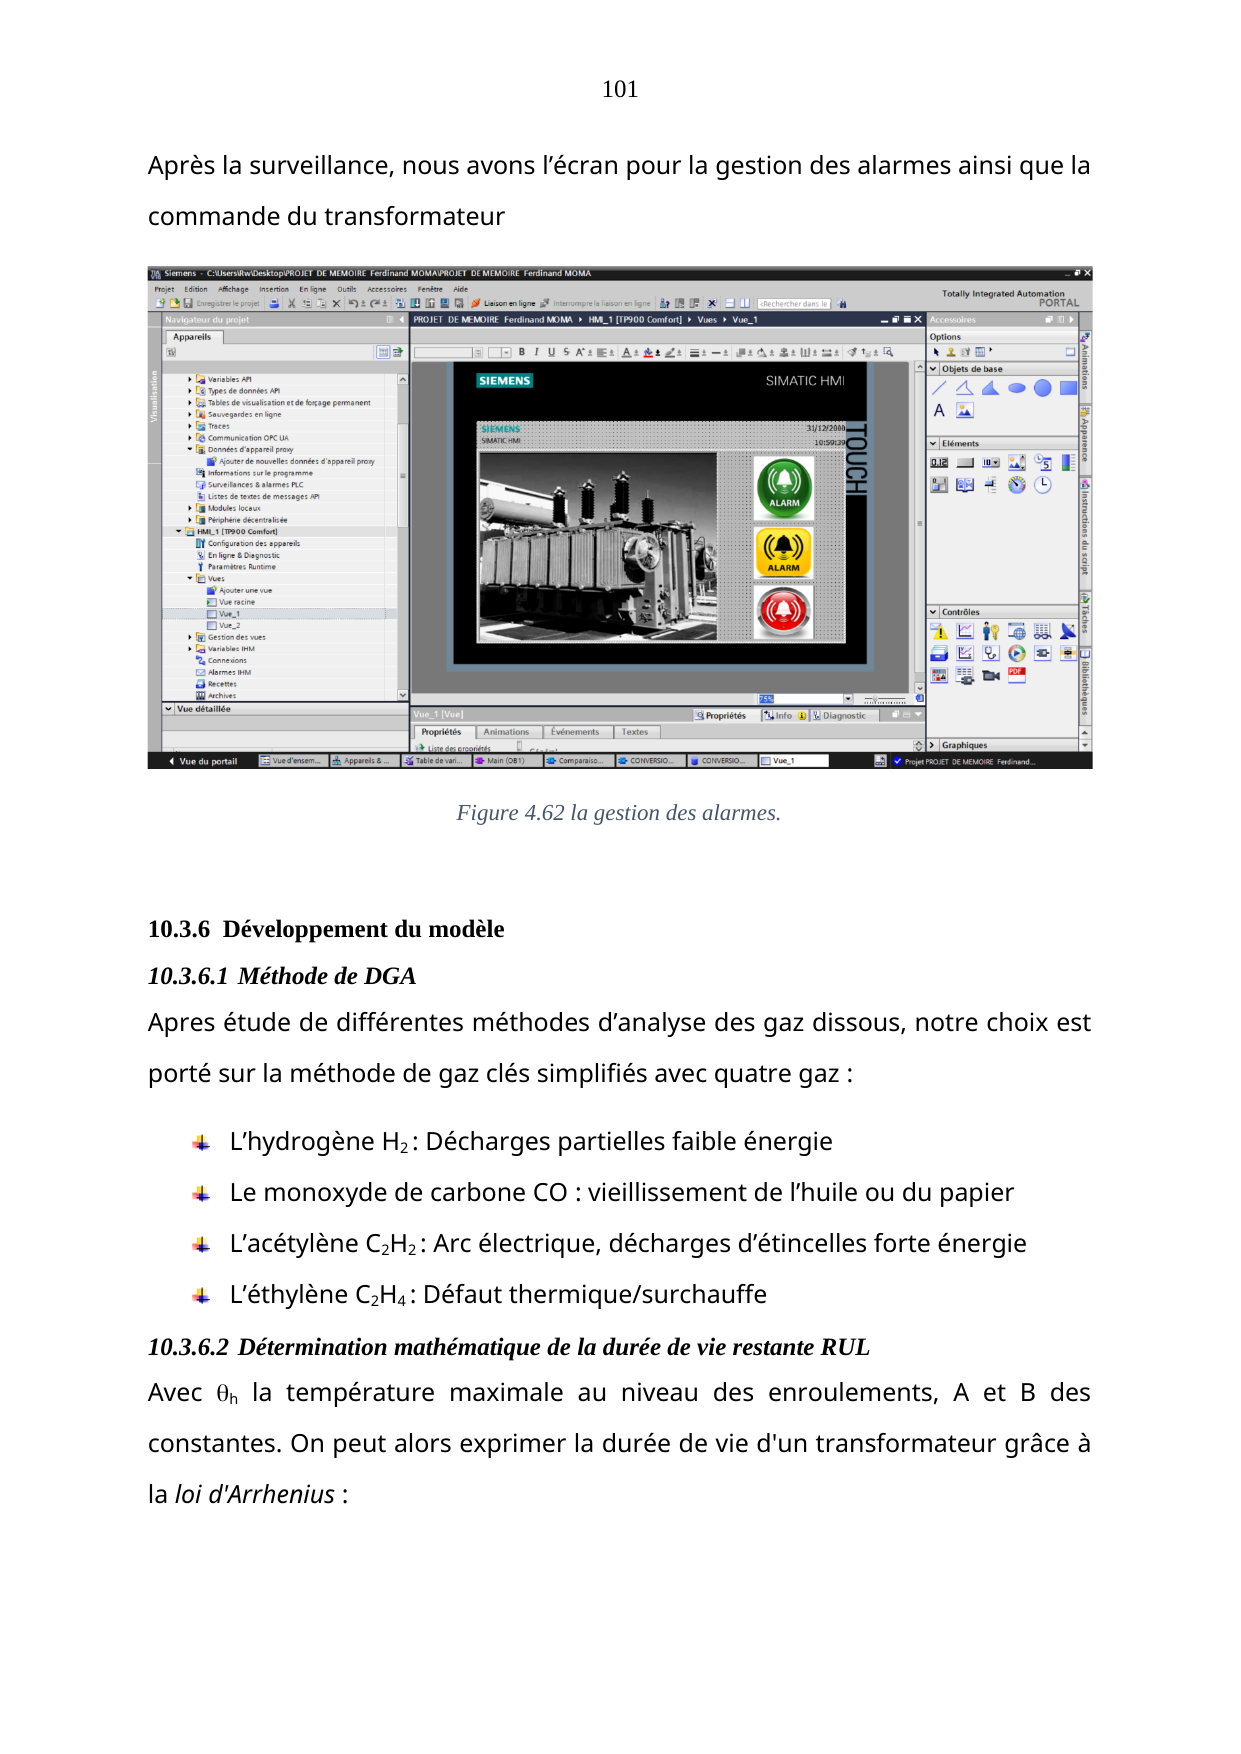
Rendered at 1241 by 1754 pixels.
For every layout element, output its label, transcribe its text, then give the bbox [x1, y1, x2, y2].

picture [192, 1286, 210, 1304]
list L’éthylène C2H4 : Défaut thermique/surchauffe [192, 1276, 1086, 1311]
text Apres étude de différentes méthodes d’analyse des gaz dissous, notre choix est porté sur la méthode de gaz clés simplifiés avec quatre gaz : [148, 1004, 1093, 1090]
picture [192, 1184, 210, 1202]
list L’acétylène C2H2 : Arc électrique, décharges d’étincelles forte énergie [192, 1225, 1086, 1259]
subtitle Développement du modèle [148, 914, 1093, 943]
picture [147, 266, 1093, 769]
list Le monoxyde de carbone CO : vieillissement de l’huile ou du papier [192, 1174, 1086, 1208]
subtitle Méthode de DGA [148, 961, 1093, 990]
list L’hydrogène H2 : Décharges partielles faible énergie [192, 1123, 1086, 1157]
picture [192, 1133, 210, 1151]
text Après la surveillance, nous avons l’écran pour la gestion des alarmes ainsi que la commande du transformateur [148, 148, 1093, 233]
subtitle Détermination mathématique de la durée de vie restante RUL [148, 1332, 1093, 1360]
text Avec h la température maximale au niveau des enroulements, A et B des constantes. On peut alors exprimer la durée de vie d'un transformateur grâce à la loi d'Arrhenius : [148, 1375, 1093, 1511]
picture [192, 1235, 210, 1253]
